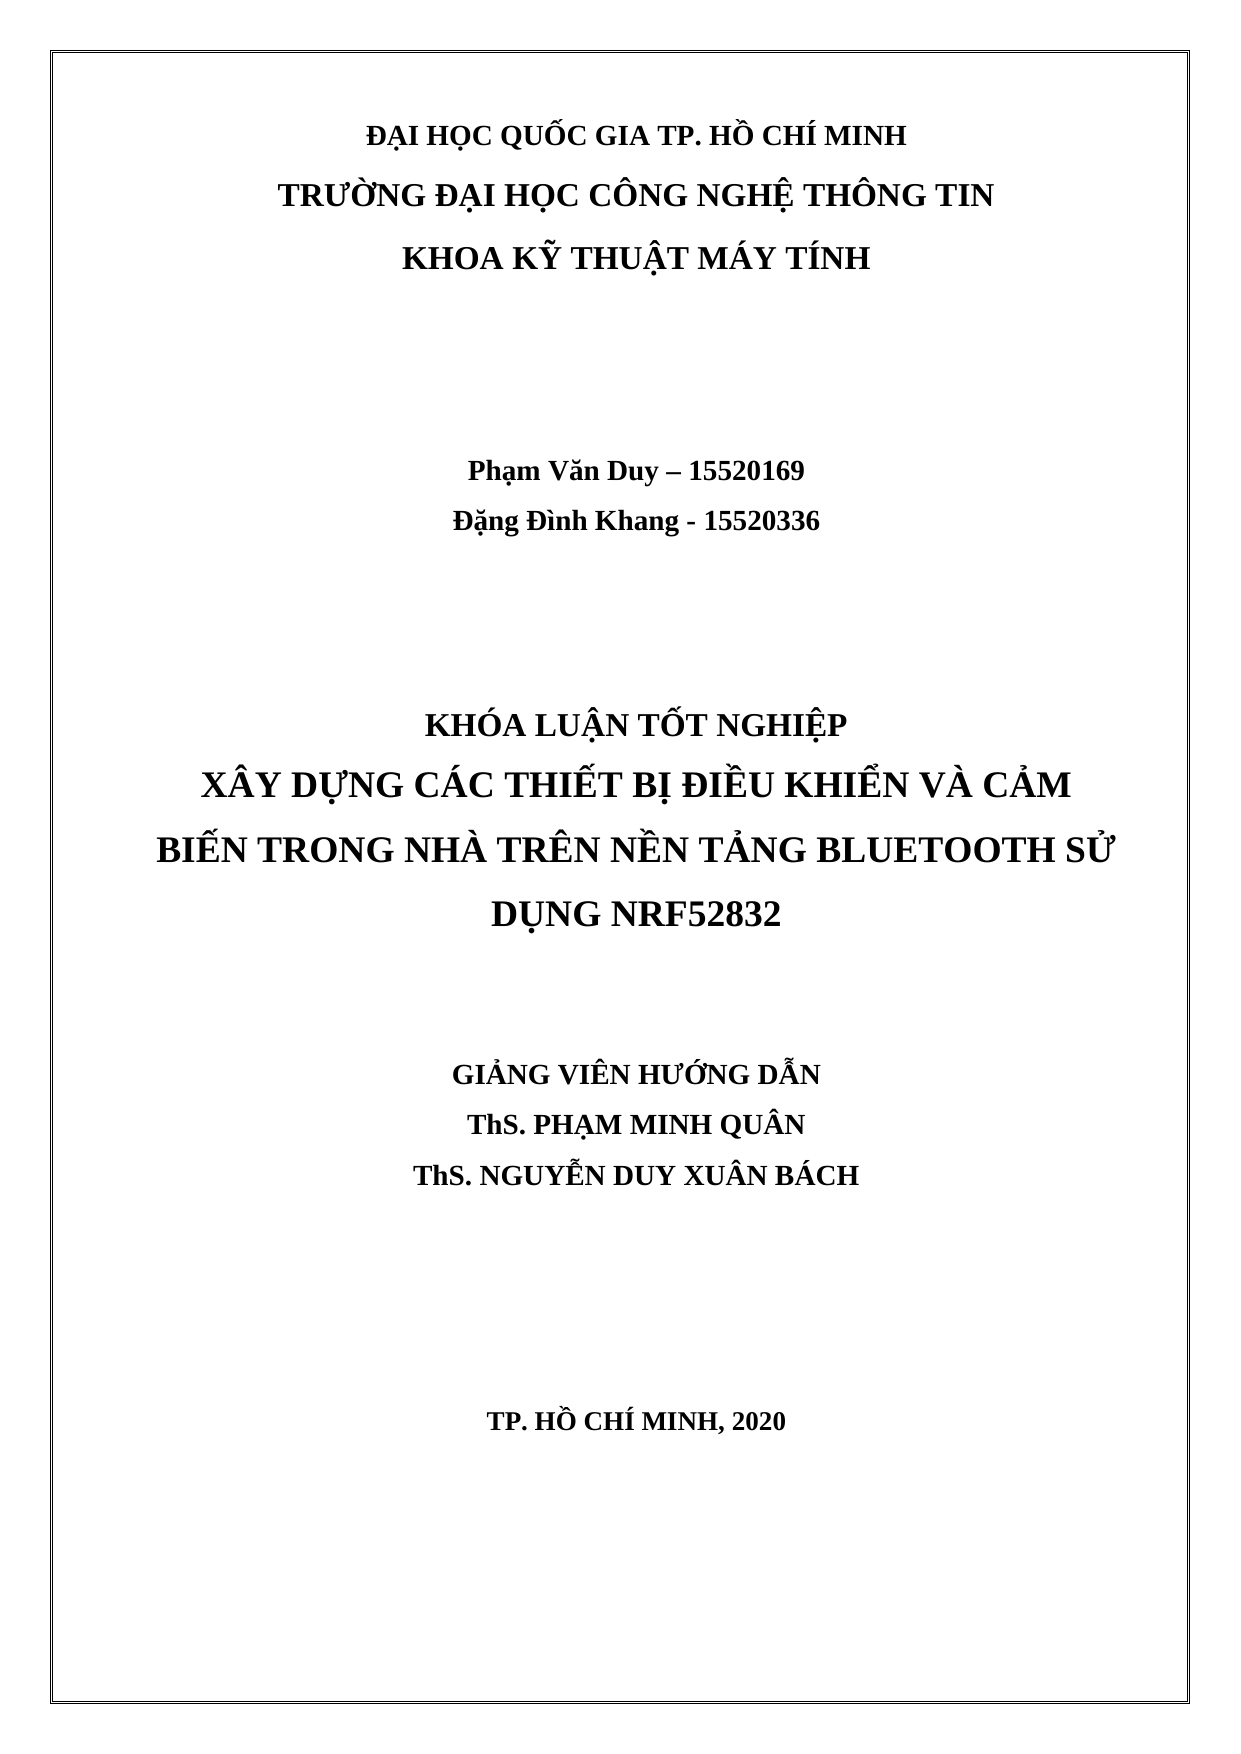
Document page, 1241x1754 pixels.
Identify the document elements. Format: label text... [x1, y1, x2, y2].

text GIẢNG VIÊN HƯỚNG DẪN [150, 1057, 1122, 1091]
text KHOA KỸ THUẬT MÁY TÍNH [150, 238, 1122, 277]
text ThS. NGUYỄN DUY XUÂN BÁCH [150, 1158, 1122, 1191]
text TRƯỜNG ĐẠI HỌC CÔNG NGHỆ THÔNG TIN [150, 175, 1122, 213]
text XÂY DỰNG CÁC THIẾT BỊ ĐIỀU KHIỂN VÀ CẢM BIẾN TRONG NHÀ TRÊN NỀN TẢNG BLUETOOTH SỬ DỤNG NRF52832 [150, 762, 1122, 935]
text TP. HỒ CHÍ MINH, 2020 [150, 1406, 1122, 1437]
text KHÓA LUẬN TỐT NGHIỆP [150, 705, 1122, 743]
text ĐẠI HỌC QUỐC GIA TP. HỒ CHÍ MINH [150, 118, 1122, 152]
text ThS. PHẠM MINH QUÂN [150, 1107, 1122, 1141]
text Đặng Đình Khang - 15520336 [150, 503, 1122, 537]
text Phạm Văn Duy – 15520169 [150, 453, 1122, 487]
